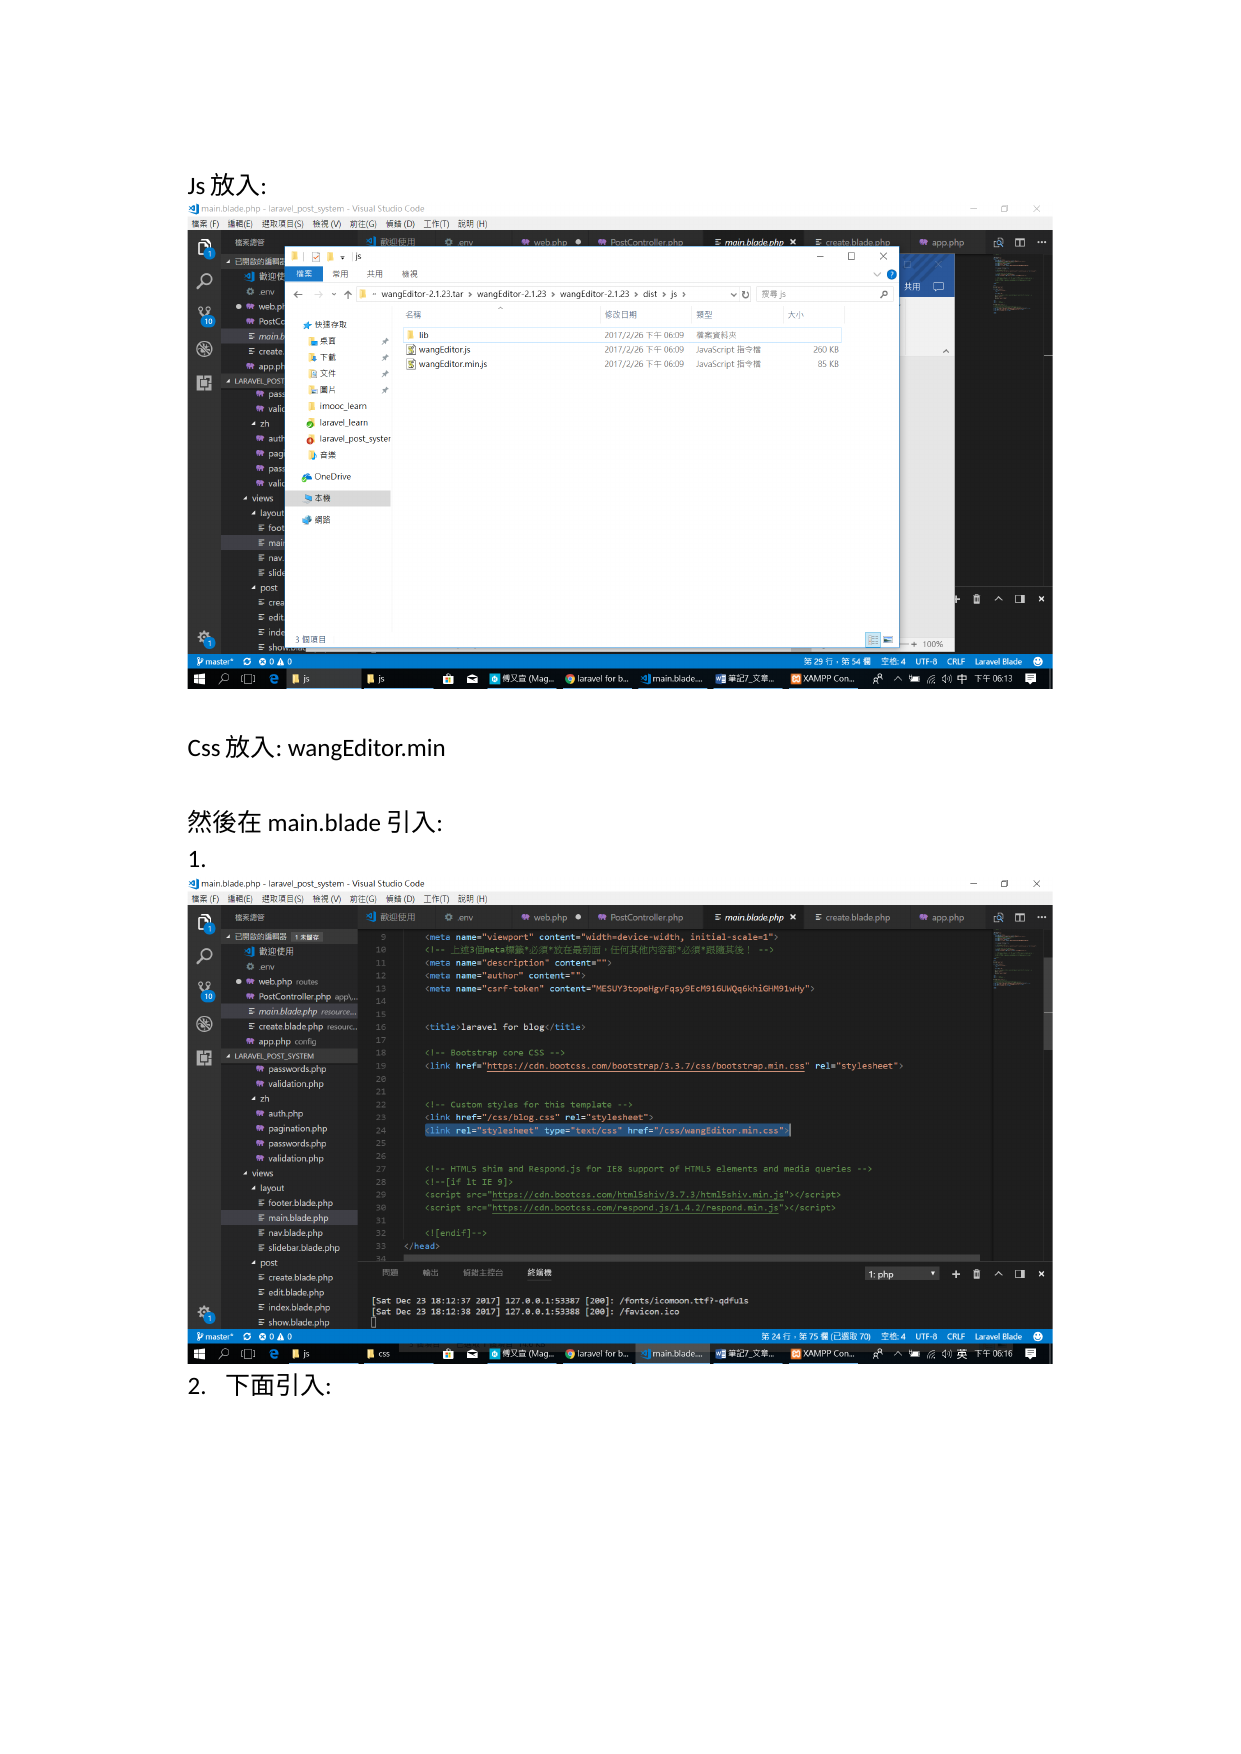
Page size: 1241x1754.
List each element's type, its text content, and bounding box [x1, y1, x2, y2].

list 下面引入: [187, 1364, 1053, 1402]
picture [187, 202, 1053, 689]
text Css放入: wangEditor.min [187, 727, 1053, 764]
text Js放入: [187, 164, 1053, 202]
picture [187, 877, 1053, 1364]
text 然後在main.blade引入: [187, 802, 1053, 839]
